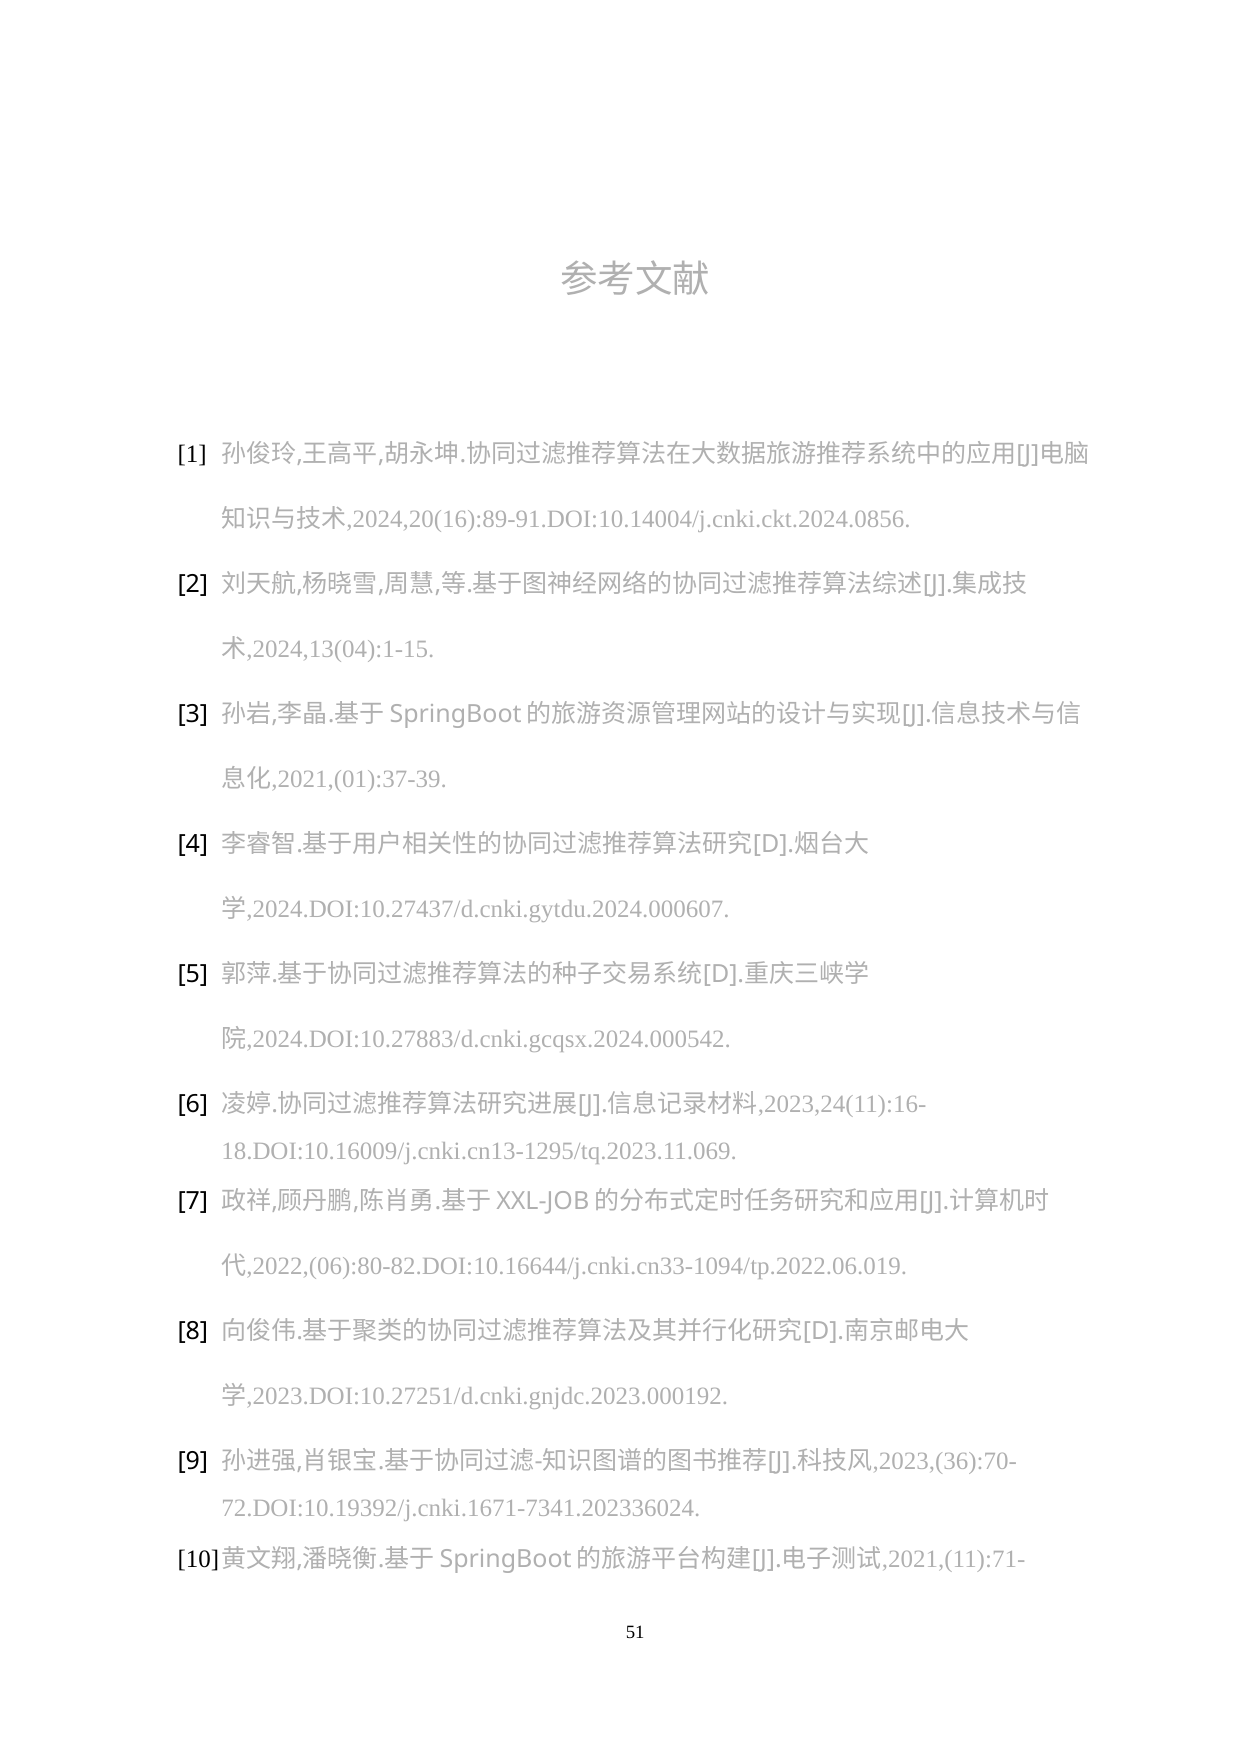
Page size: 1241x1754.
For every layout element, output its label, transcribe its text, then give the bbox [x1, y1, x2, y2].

list 刘天航,杨晓雪,周慧,等.基于图神经网络的协同过滤推荐算法综述[J].集成技术,2024,13(04):1-15. [177, 549, 1093, 679]
list 孙俊玲,王高平,胡永坤.协同过滤推荐算法在大数据旅游推荐系统中的应用[J]电脑知识与技术,2024,20(16):89-91.DOI:10.14004/j.cnki.ckt.2024.0856. [177, 419, 1093, 549]
list 政祥,顾丹鹏,陈肖勇.基于XXL-JOB的分布式定时任务研究和应用[J].计算机时代,2022,(06):80-82.DOI:10.16644/j.cnki.cn33-1094/tp.2022.06.019. [177, 1166, 1093, 1296]
list 向俊伟.基于聚类的协同过滤推荐算法及其并行化研究[D].南京邮电大学,2023.DOI:10.27251/d.cnki.gnjdc.2023.000192. [177, 1296, 1093, 1426]
list 孙岩,李晶.基于SpringBoot的旅游资源管理网站的设计与实现[J].信息技术与信息化,2021,(01):37-39. [177, 679, 1093, 809]
list 孙进强,肖银宝.基于协同过滤-知识图谱的图书推荐[J].科技风,2023,(36):70-72.DOI:10.19392/j.cnki.1671-7341.202336024. [177, 1426, 1093, 1524]
list 凌婷.协同过滤推荐算法研究进展[J].信息记录材料,2023,24(11):16-18.DOI:10.16009/j.cnki.cn13-1295/tq.2023.11.069. [177, 1069, 1093, 1166]
list 郭萍.基于协同过滤推荐算法的种子交易系统[D].重庆三峡学院,2024.DOI:10.27883/d.cnki.gcqsx.2024.000542. [177, 939, 1093, 1069]
list 李睿智.基于用户相关性的协同过滤推荐算法研究[D].烟台大学,2024.DOI:10.27437/d.cnki.gytdu.2024.000607. [177, 809, 1093, 939]
subtitle 参考文献 [177, 243, 1093, 308]
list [177, 1524, 1093, 1589]
